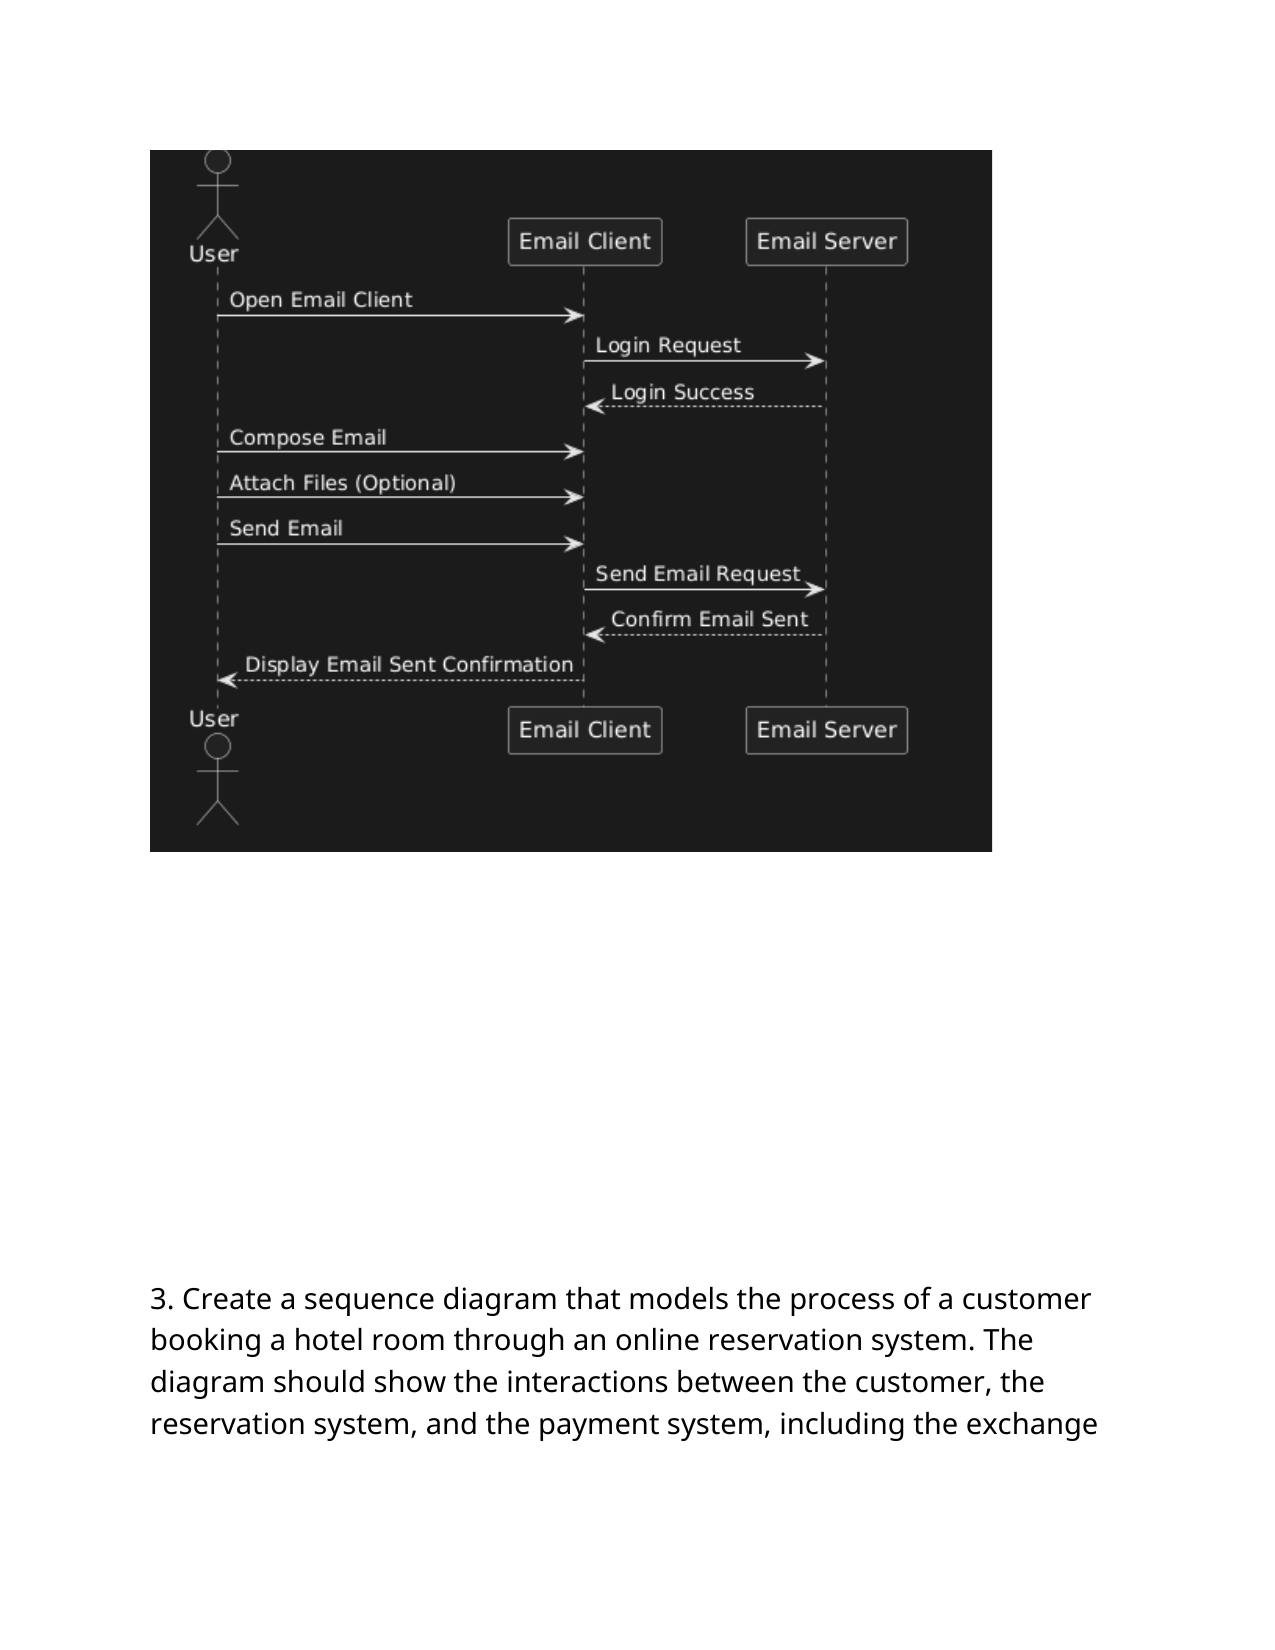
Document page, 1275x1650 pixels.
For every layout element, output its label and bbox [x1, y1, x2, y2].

text [150, 1278, 1125, 1443]
picture [150, 150, 993, 852]
